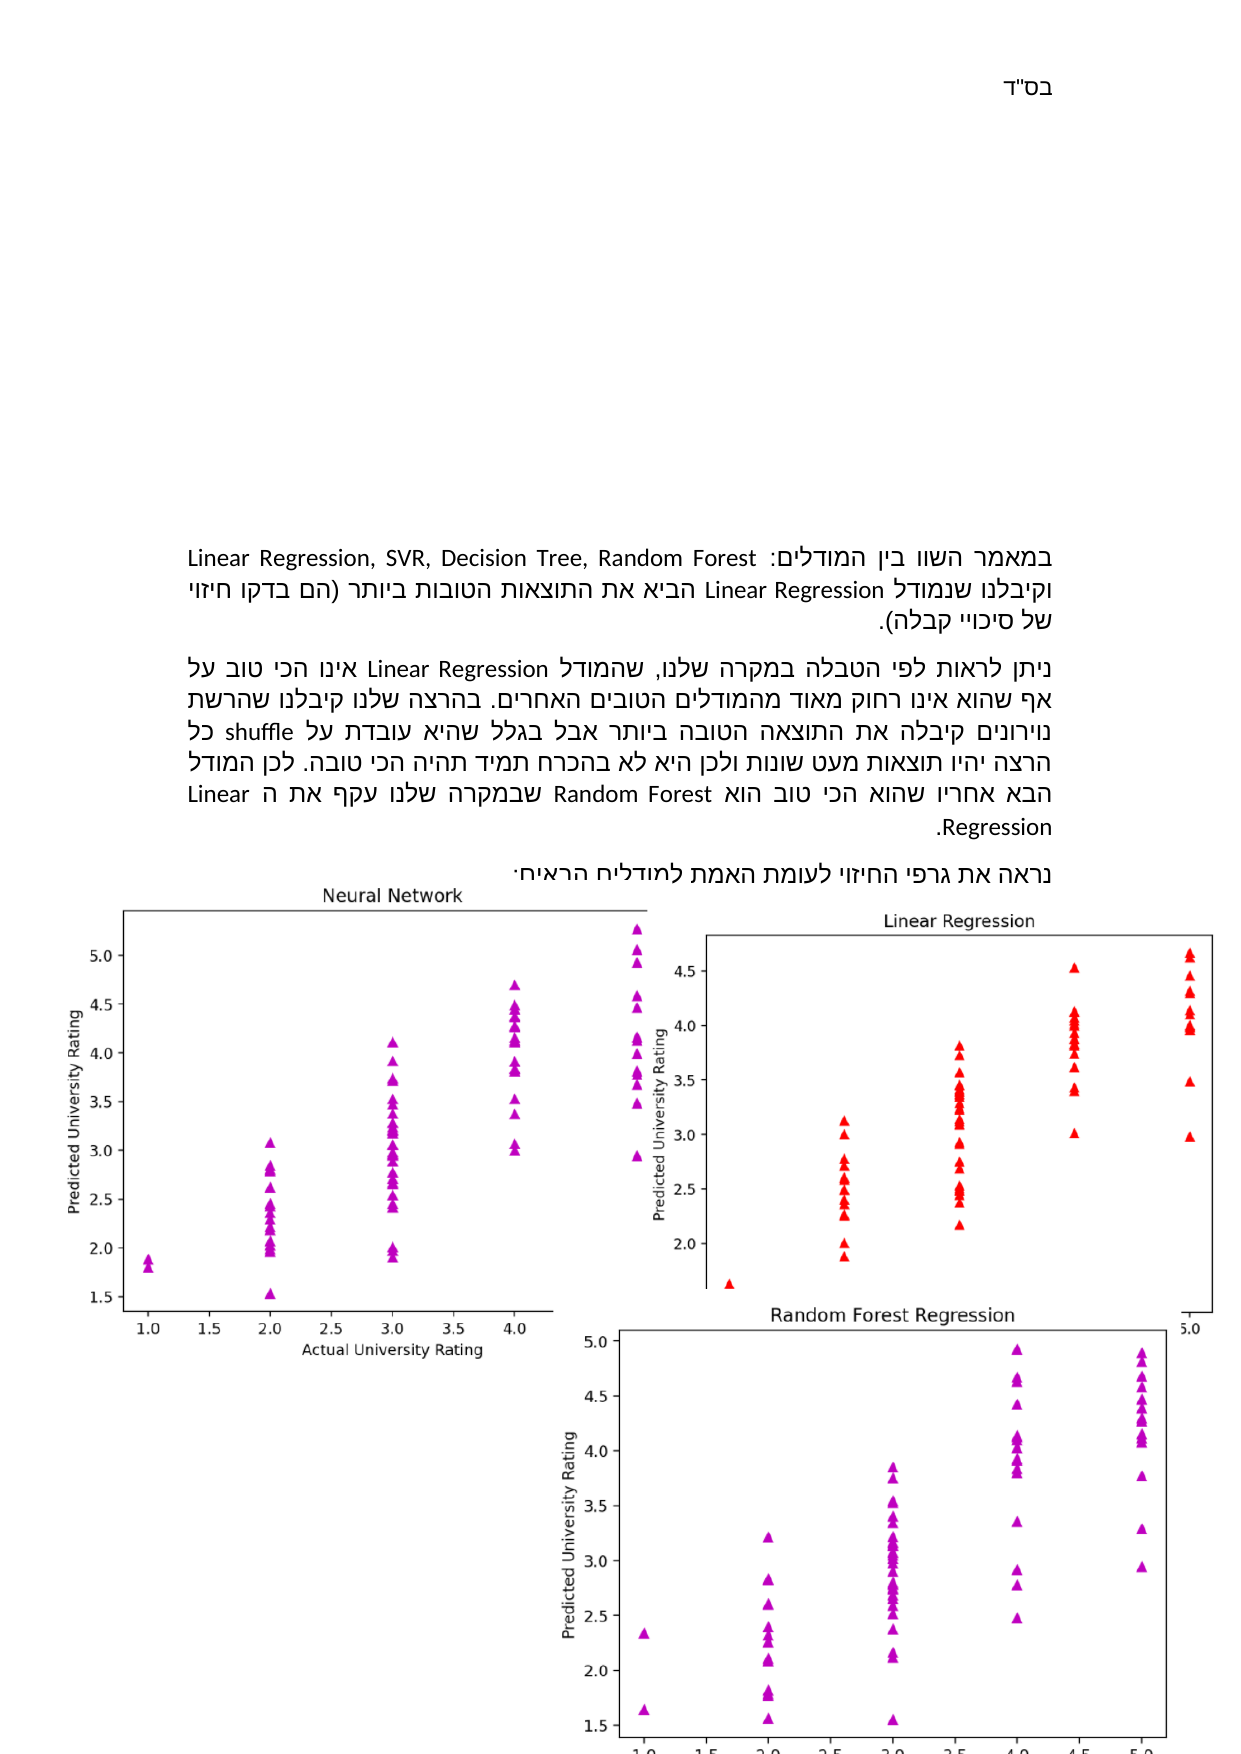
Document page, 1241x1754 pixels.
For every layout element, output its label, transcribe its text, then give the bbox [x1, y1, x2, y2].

text במאמר השוו בין המודלים: Linear Regression, SVR, Decision Tree, Random Forest וקיבלנו שנמודל Linear Regression הביא את התוצאות הטובות ביותר (הם בדקו חיזוי של סיכויי קבלה). [187, 542, 1053, 635]
text ניתן לראות לפי הטבלה במקרה שלנו, שהמודל Linear Regression אינו הכי טוב על אף שהוא אינו רחוק מאוד מהמודלים הטובים האחרים. בהרצה שלנו קיבלנו שהרשת נוירונים קיבלה את התוצאה הטובה ביותר אבל בגלל שהיא עובדת על shuffle כל הרצה יהיו תוצאות מעט שונות ולכן היא לא בהכרח תמיד תהיה הכי טובה. לכן המודל הבא אחריו שהוא הכי טוב הוא Random Forest שבמקרה שלנו עקף את ה Linear Regression. [187, 653, 1053, 841]
text נראה את גרפי החיזוי לעומת האמת למודלים הבאים: [187, 859, 1053, 888]
picture [56, 880, 1223, 1754]
